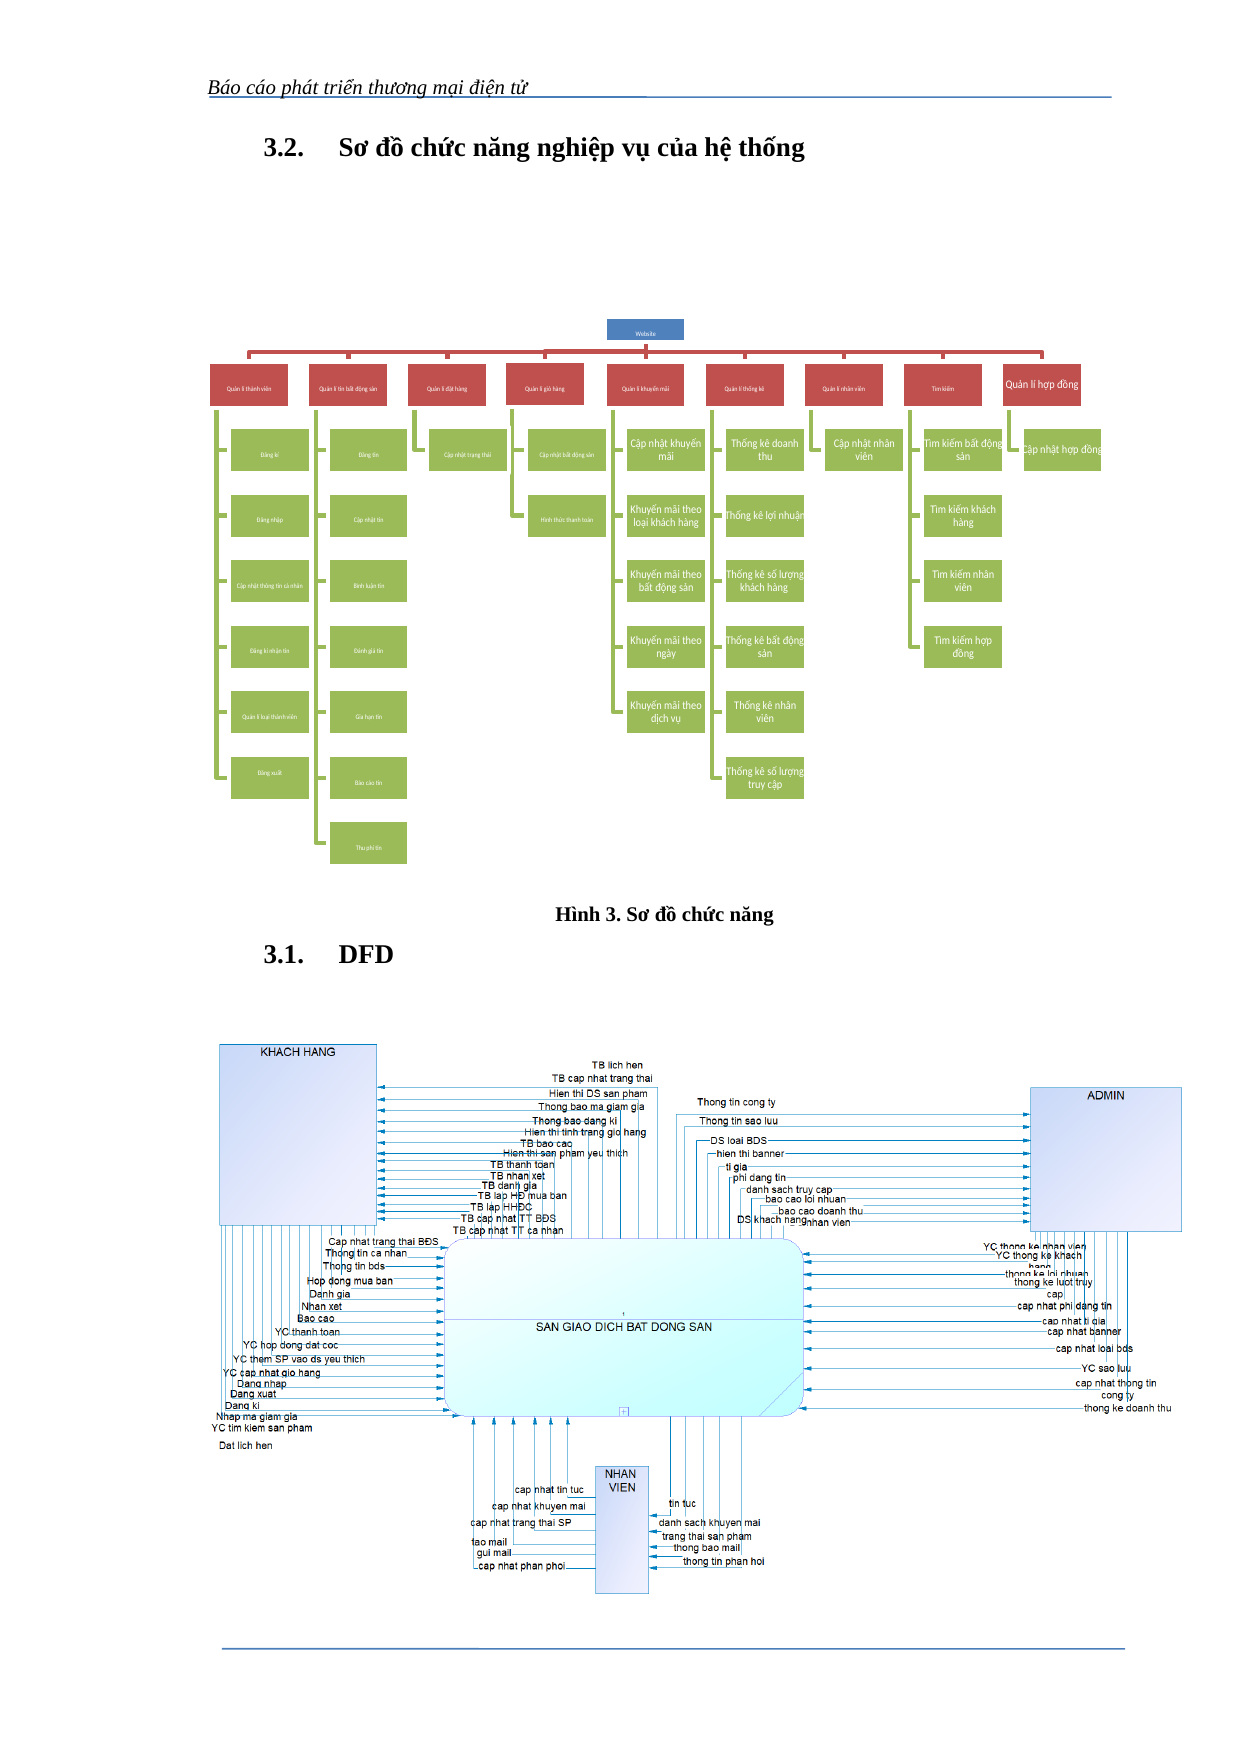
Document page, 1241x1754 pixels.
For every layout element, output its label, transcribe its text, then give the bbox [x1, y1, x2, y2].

subtitle Sơ đồ chức năng nghiệp vụ của hệ thống [263, 131, 1122, 162]
picture [207, 1044, 1182, 1594]
subtitle DFD [263, 938, 1122, 969]
text Hình 3. Sơ đồ chức năng [207, 902, 1122, 926]
